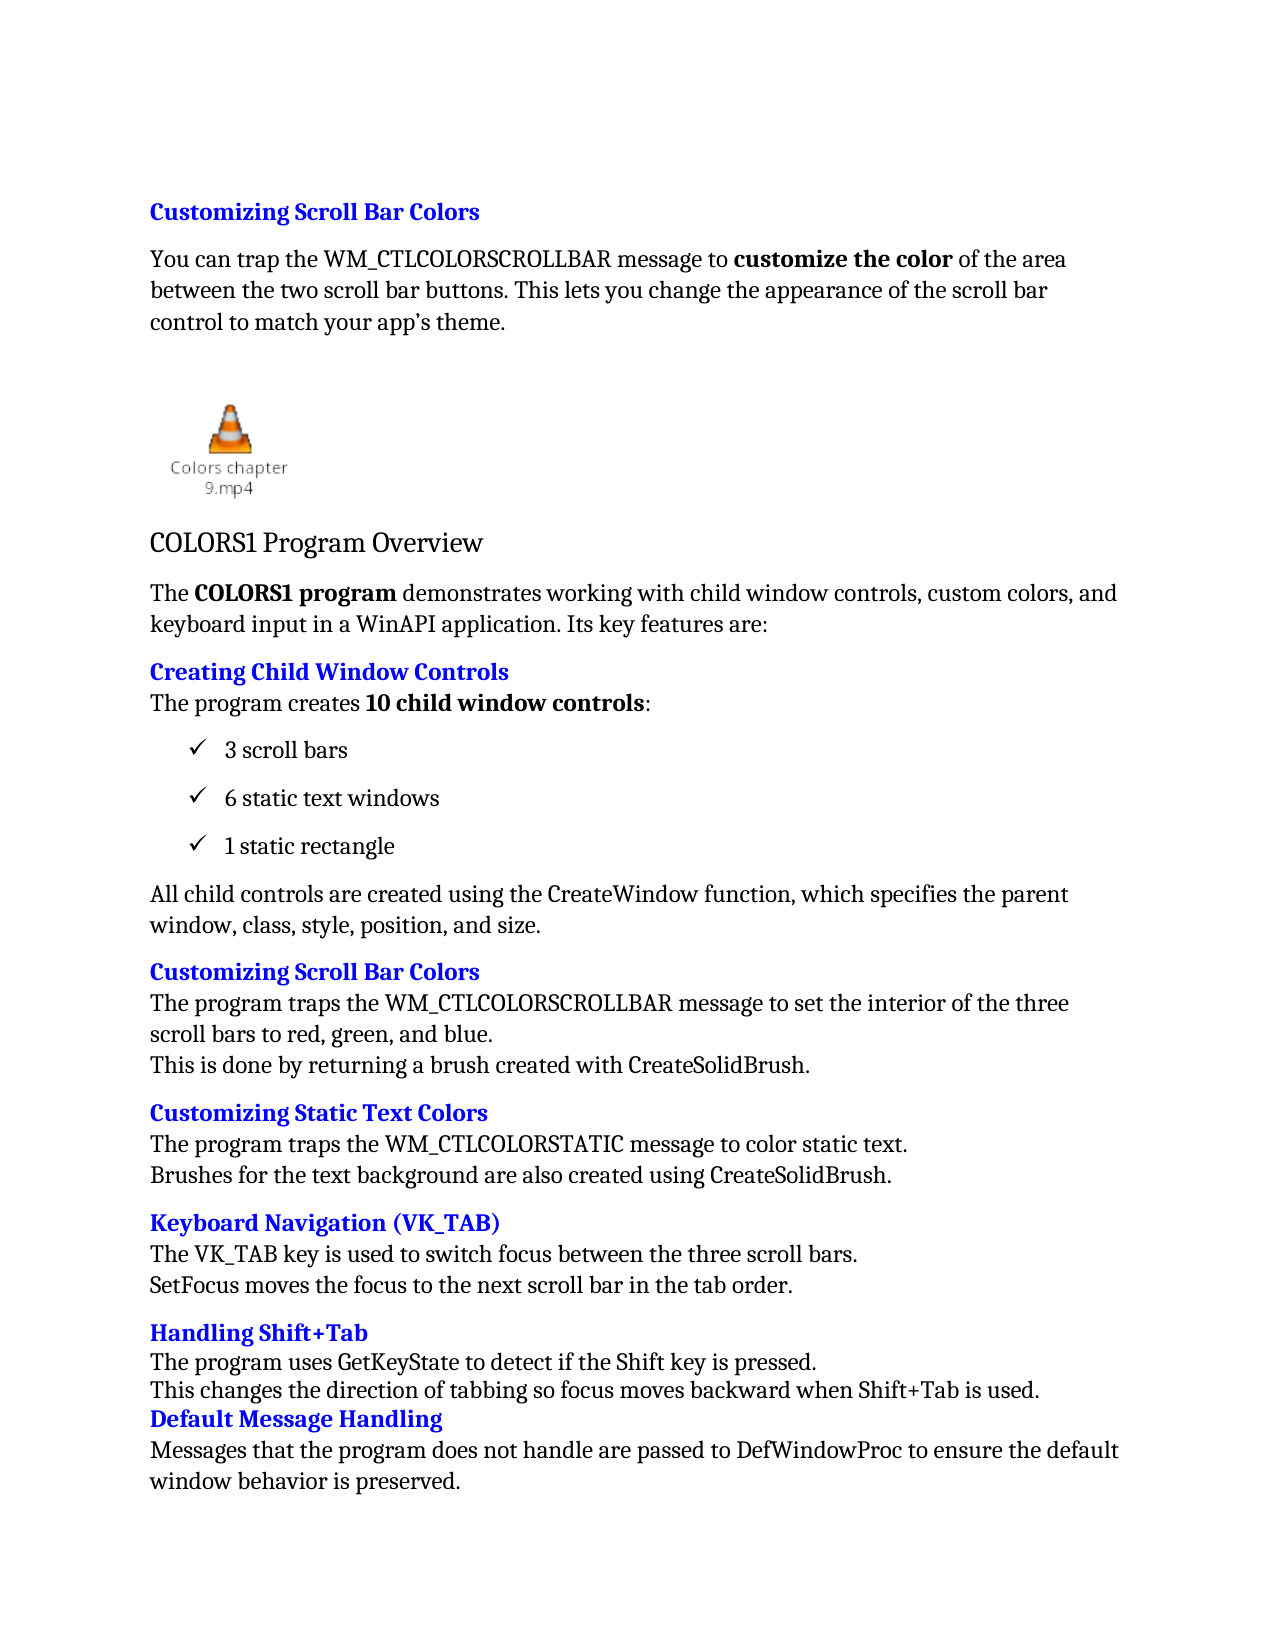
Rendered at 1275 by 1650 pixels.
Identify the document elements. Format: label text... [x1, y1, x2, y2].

text You can trap the WM_CTLCOLORSCROLLBAR message to customize the color of the area between the two scroll bar buttons. This lets you change the appearance of the scroll bar control to match your app’s theme. [150, 245, 1125, 336]
text Default Message Handling Messages that the program does not handle are passed to DefWindowProc to ensure the default window behavior is preserved. [150, 1405, 1125, 1496]
text The COLORS1 program demonstrates working with child window controls, custom colors, and keyboard input in a WinAPI application. Its key features are: [150, 579, 1125, 639]
text Customizing Scroll Bar Colors [150, 198, 1125, 226]
list 3 scroll bars [187, 736, 1125, 765]
text Handling Shift+Tab The program uses GetKeyState to detect if the Shift key is pressed. This changes the direction of tabbing so focus moves backward when Shift+Tab is used. [150, 1319, 1125, 1405]
text Customizing Static Text Colors The program traps the WM_CTLCOLORSTATIC message to color static text. Brushes for the text background are also created using CreateSolidBrush. [150, 1099, 1125, 1190]
list 6 static text windows [187, 784, 1125, 813]
list 1 static rectangle [187, 832, 1125, 861]
text Customizing Scroll Bar Colors The program traps the WM_CTLCOLORSCROLLBAR message to set the interior of the three scroll bars to red, green, and blue. This is done by returning a brush created with CreateSolidBrush. [150, 958, 1125, 1080]
text All child controls are created using the CreateWindow function, which specifies the parent window, class, style, position, and size. [150, 879, 1125, 939]
text Keyboard Navigation (VK_TAB) The VK_TAB key is used to switch focus between the three scroll bars. SetFocus moves the focus to the next scroll bar in the tab order. [150, 1209, 1125, 1300]
text COLORS1 Program Overview [150, 526, 1125, 559]
text Creating Child Window Controls The program creates 10 child window controls: [150, 658, 1125, 717]
